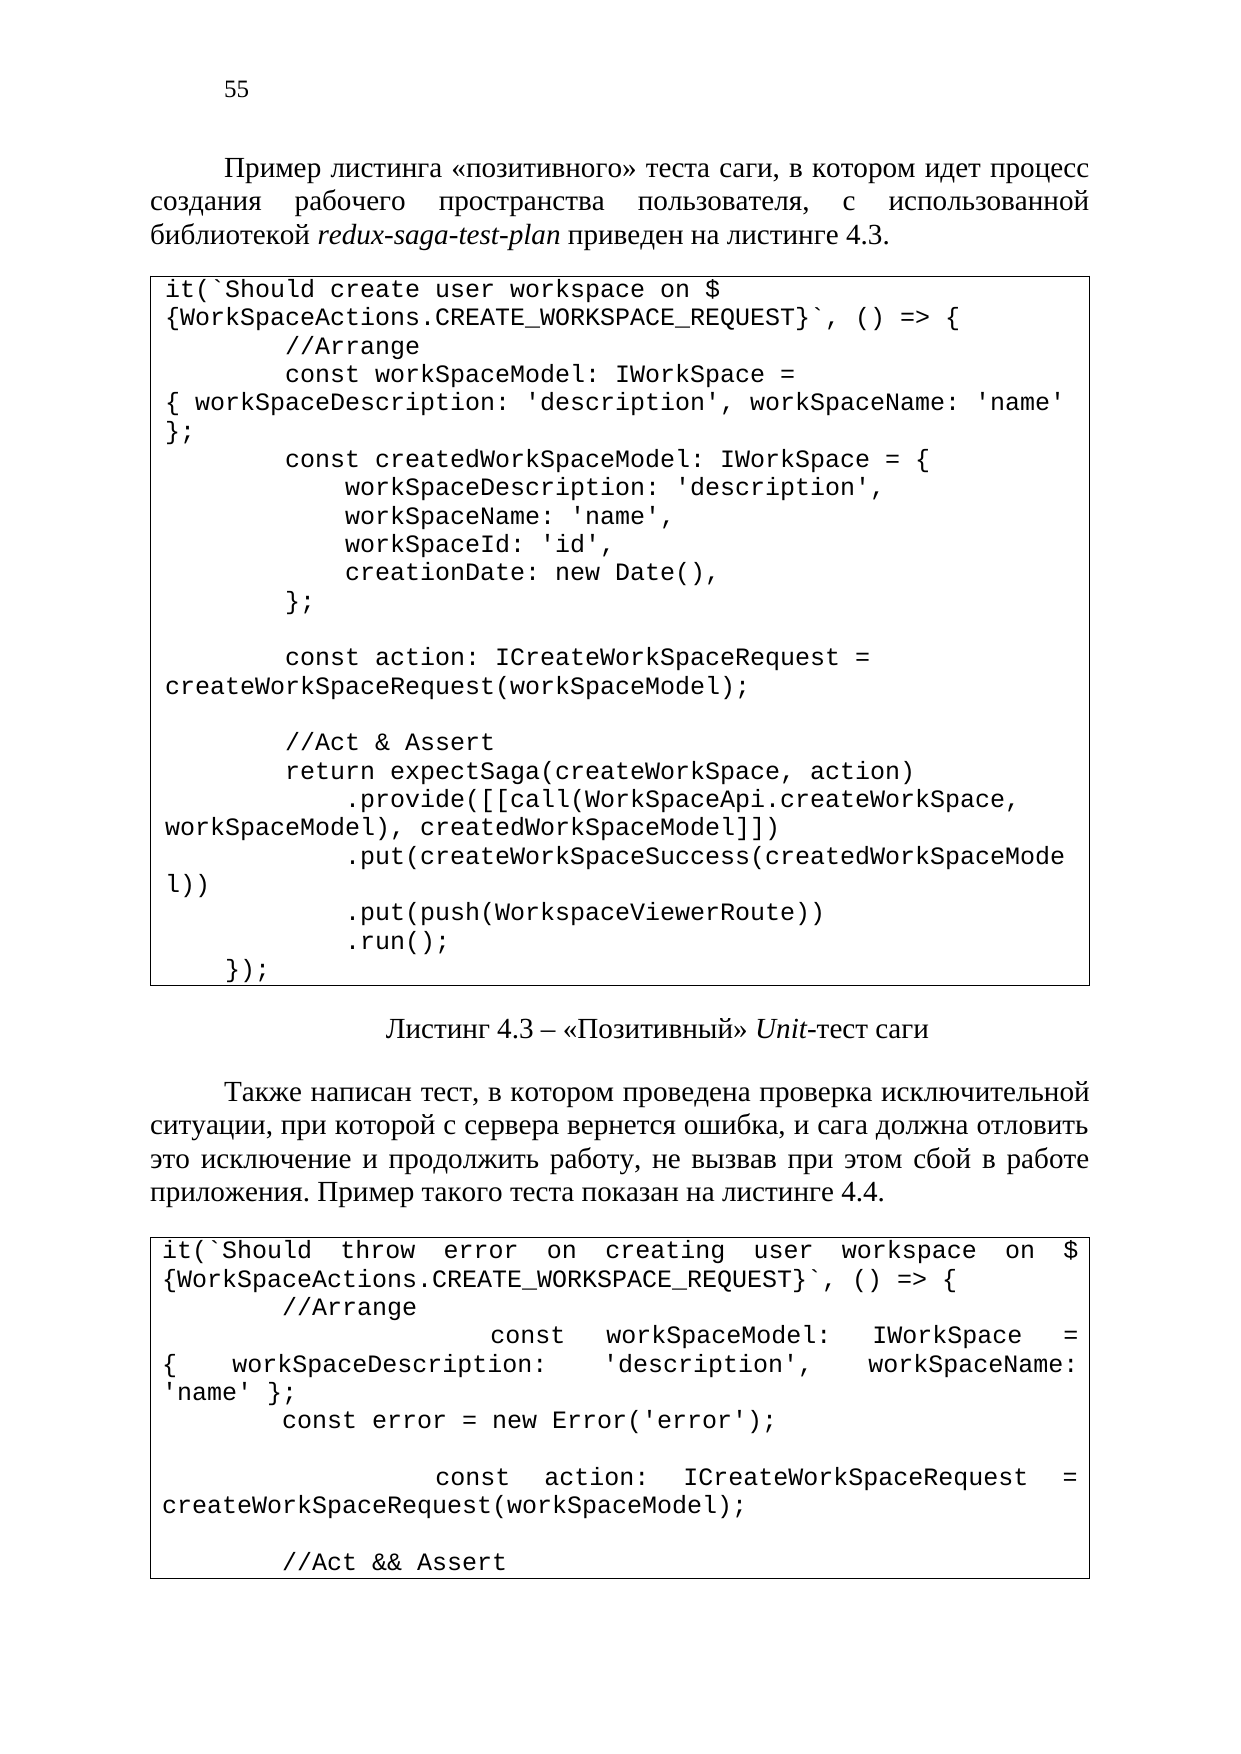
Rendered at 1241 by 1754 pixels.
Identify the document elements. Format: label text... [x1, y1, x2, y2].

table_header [151, 1238, 1089, 1578]
text Также написан тест, в котором проведена проверка исключительной ситуации, при которой с сервера вернется ошибка, и сага должна отловить это исключение и продолжить работу, не вызвав при этом сбой в работе приложения. Пример такого теста показан на листинге 4.4. [150, 1074, 1090, 1208]
list Пример листинга «позитивного» теста саги, в котором идет процесс создания рабочего пространства пользователя, с использованной библиотекой redux-saga-test-plan приведен на листинге 4.3. [150, 150, 1090, 251]
table_header it(`Should create user workspace on ${WorkSpaceActions.CREATE_WORKSPACE_REQUEST}`, () => { //Arrange const workSpaceModel: IWorkSpace = { workSpaceDescription: 'description', workSpaceName: 'name' }; const createdWorkSpaceModel: IWorkSpace = { workSpaceDescription: 'description', workSpaceName: 'name', workSpaceId: 'id', creationDate: new Date(), }; const action: ICreateWorkSpaceRequest = createWorkSpaceRequest(workSpaceModel); //Act & Assert return expectSaga(createWorkSpace, action) .provide([[call(WorkSpaceApi.createWorkSpace, workSpaceModel), createdWorkSpaceModel]]) .put(createWorkSpaceSuccess(createdWorkSpaceModel)) .put(push(WorkspaceViewerRoute)) .run(); }); [151, 277, 1089, 985]
text Листинг 4.3 – «Позитивный» Unit-тест саги [150, 1011, 1090, 1044]
